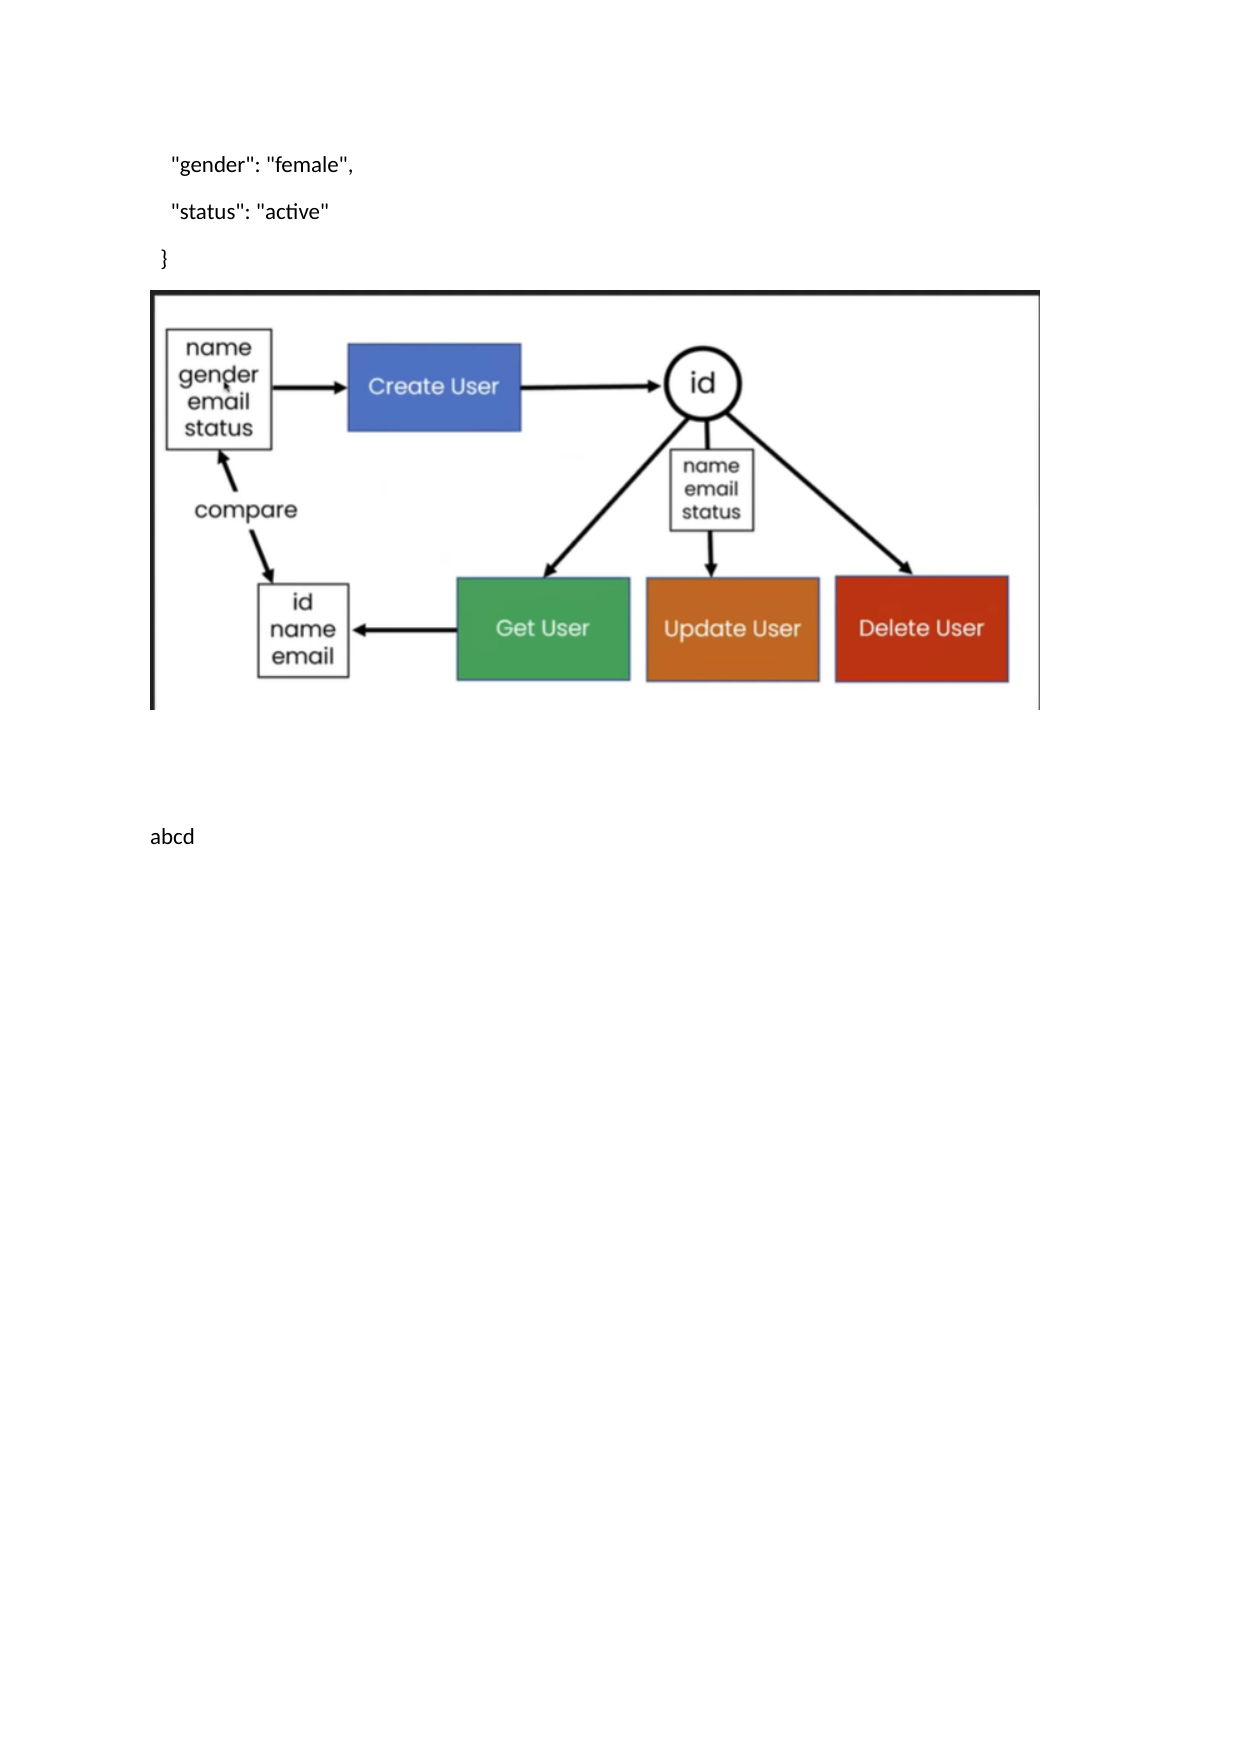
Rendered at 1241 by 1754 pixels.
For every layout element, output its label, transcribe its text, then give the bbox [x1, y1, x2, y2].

text "gender": "female", [150, 150, 1090, 178]
text "status": "active" [150, 197, 1090, 225]
text abcd [150, 822, 1090, 850]
text } [150, 244, 1090, 272]
picture [150, 290, 1040, 710]
